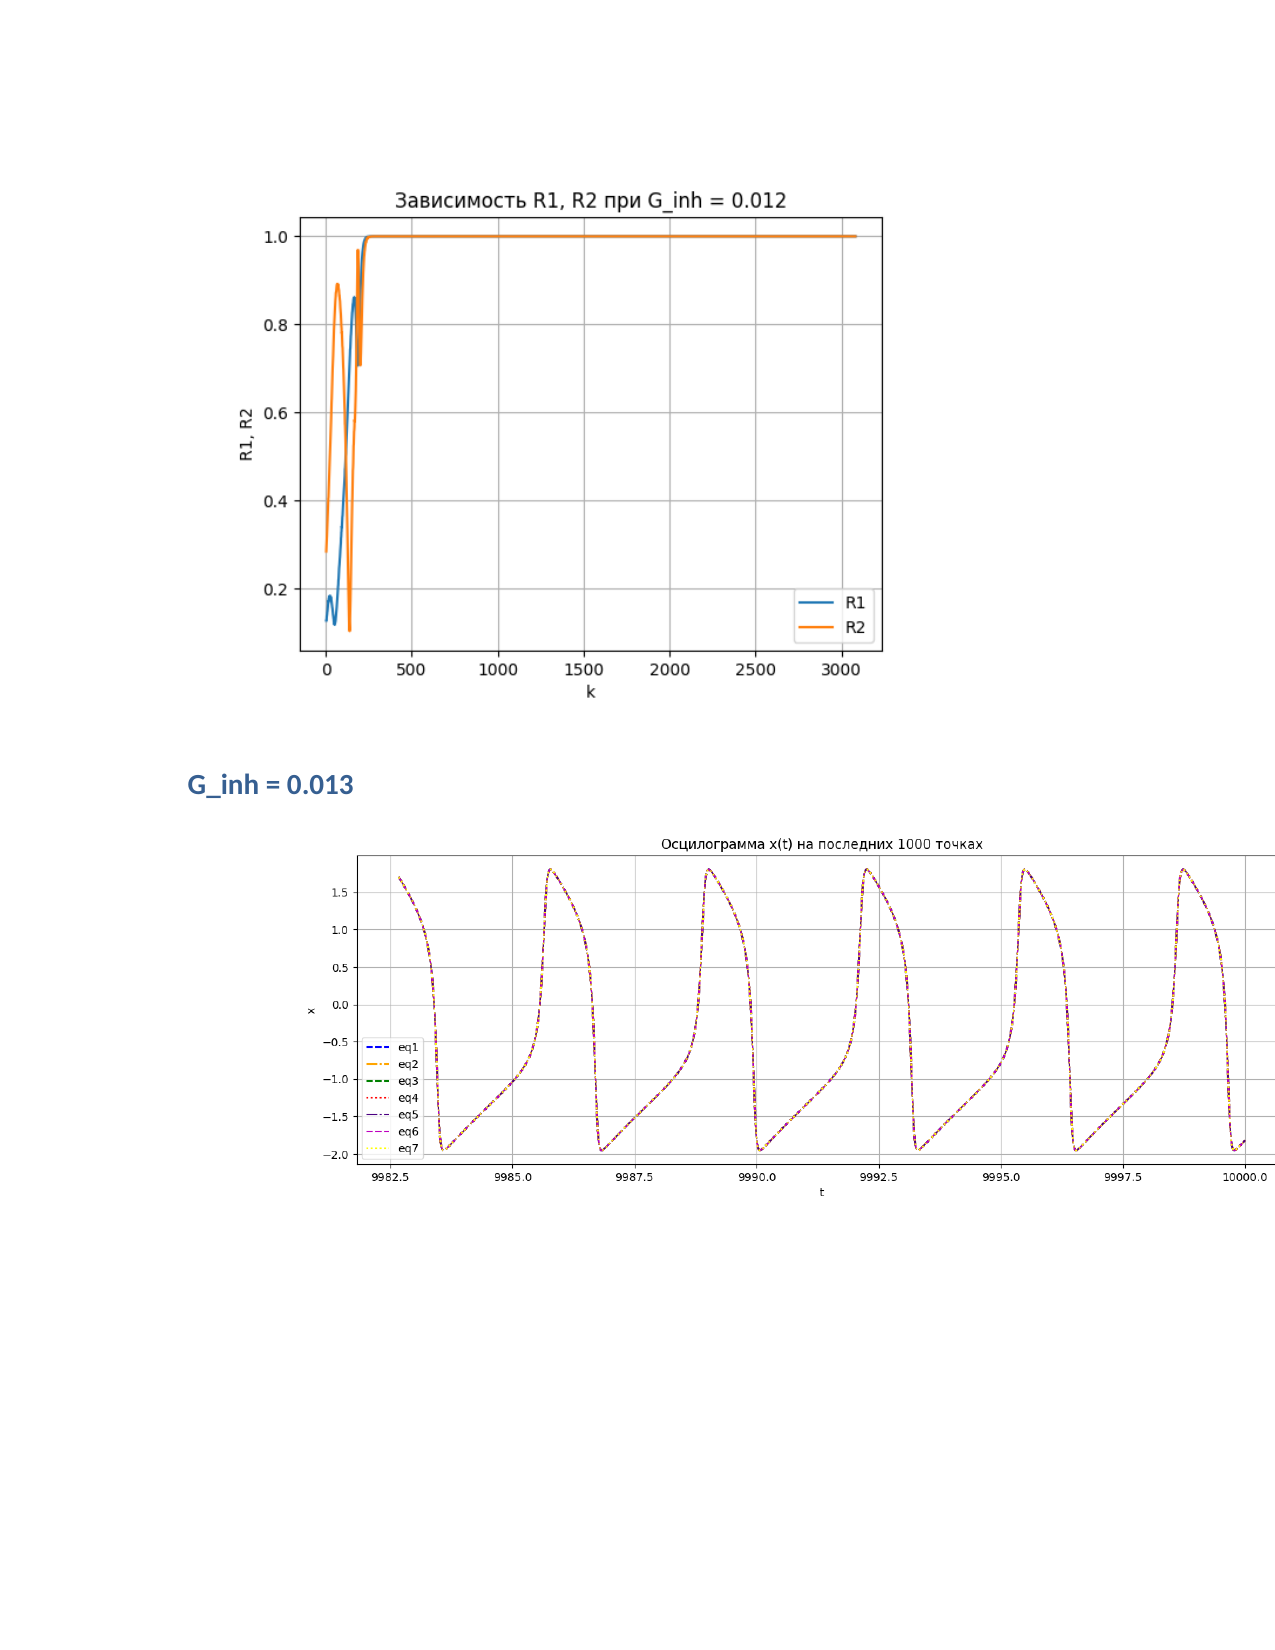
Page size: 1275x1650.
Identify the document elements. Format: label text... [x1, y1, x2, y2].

subtitle G_inh = 0.013 [187, 766, 1087, 802]
picture [206, 150, 957, 713]
picture [206, 807, 1275, 1208]
